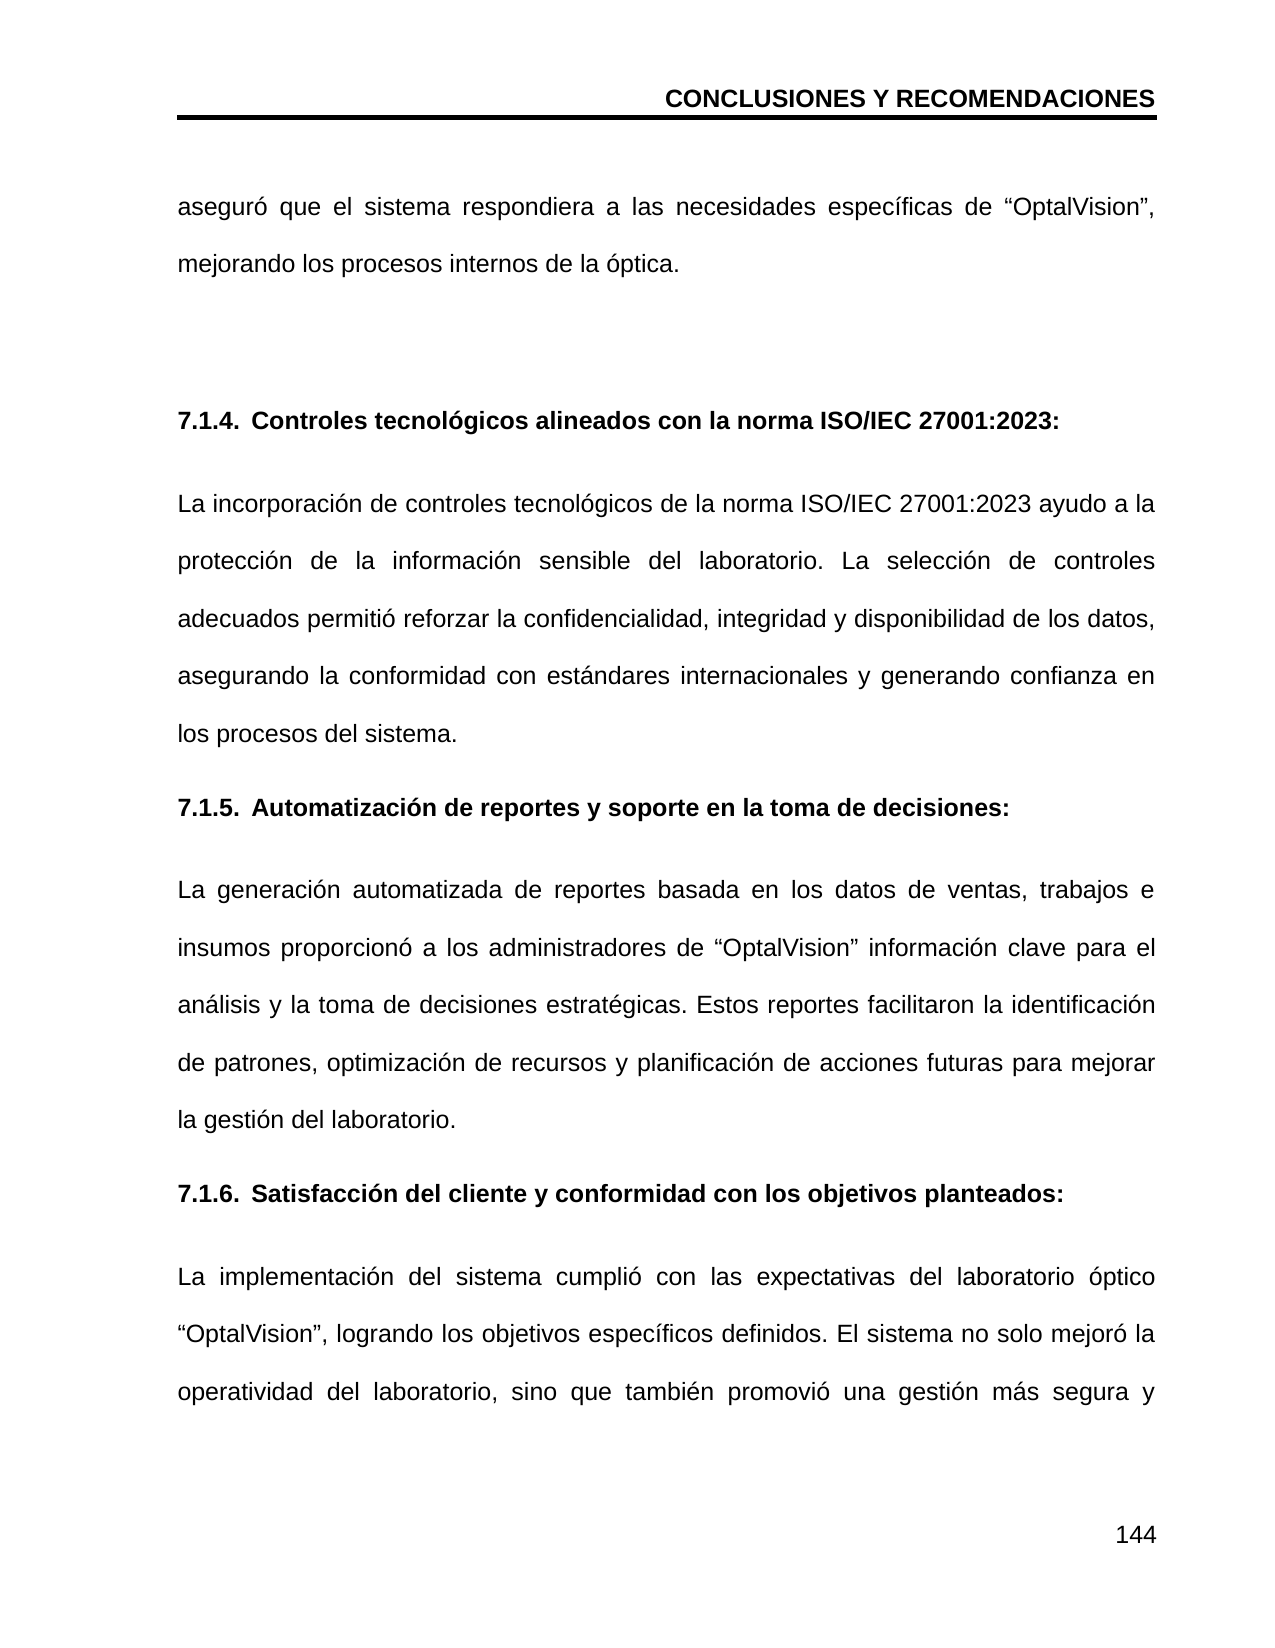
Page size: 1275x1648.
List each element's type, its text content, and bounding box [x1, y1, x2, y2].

subtitle Satisfacción del cliente y conformidad con los objetivos planteados: [177, 1179, 1157, 1208]
subtitle Controles tecnológicos alineados con la norma ISO/IEC 27001:2023: [177, 406, 1157, 435]
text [177, 1262, 1157, 1406]
text La incorporación de controles tecnológicos de la norma ISO/IEC 27001:2023 ayudo a la protección de la información sensible del laboratorio. La selección de controles adecuados permitió reforzar la confidencialidad, integridad y disponibilidad de los datos, asegurando la conformidad con estándares internacionales y generando confianza en los procesos del sistema. [177, 489, 1157, 747]
subtitle Automatización de reportes y soporte en la toma de decisiones: [177, 793, 1157, 822]
text La generación automatizada de reportes basada en los datos de ventas, trabajos e insumos proporcionó a los administradores de “OptalVision” información clave para el análisis y la toma de decisiones estratégicas. Estos reportes facilitaron la identificación de patrones, optimización de recursos y planificación de acciones futuras para mejorar la gestión del laboratorio. [177, 875, 1157, 1134]
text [177, 192, 1157, 278]
